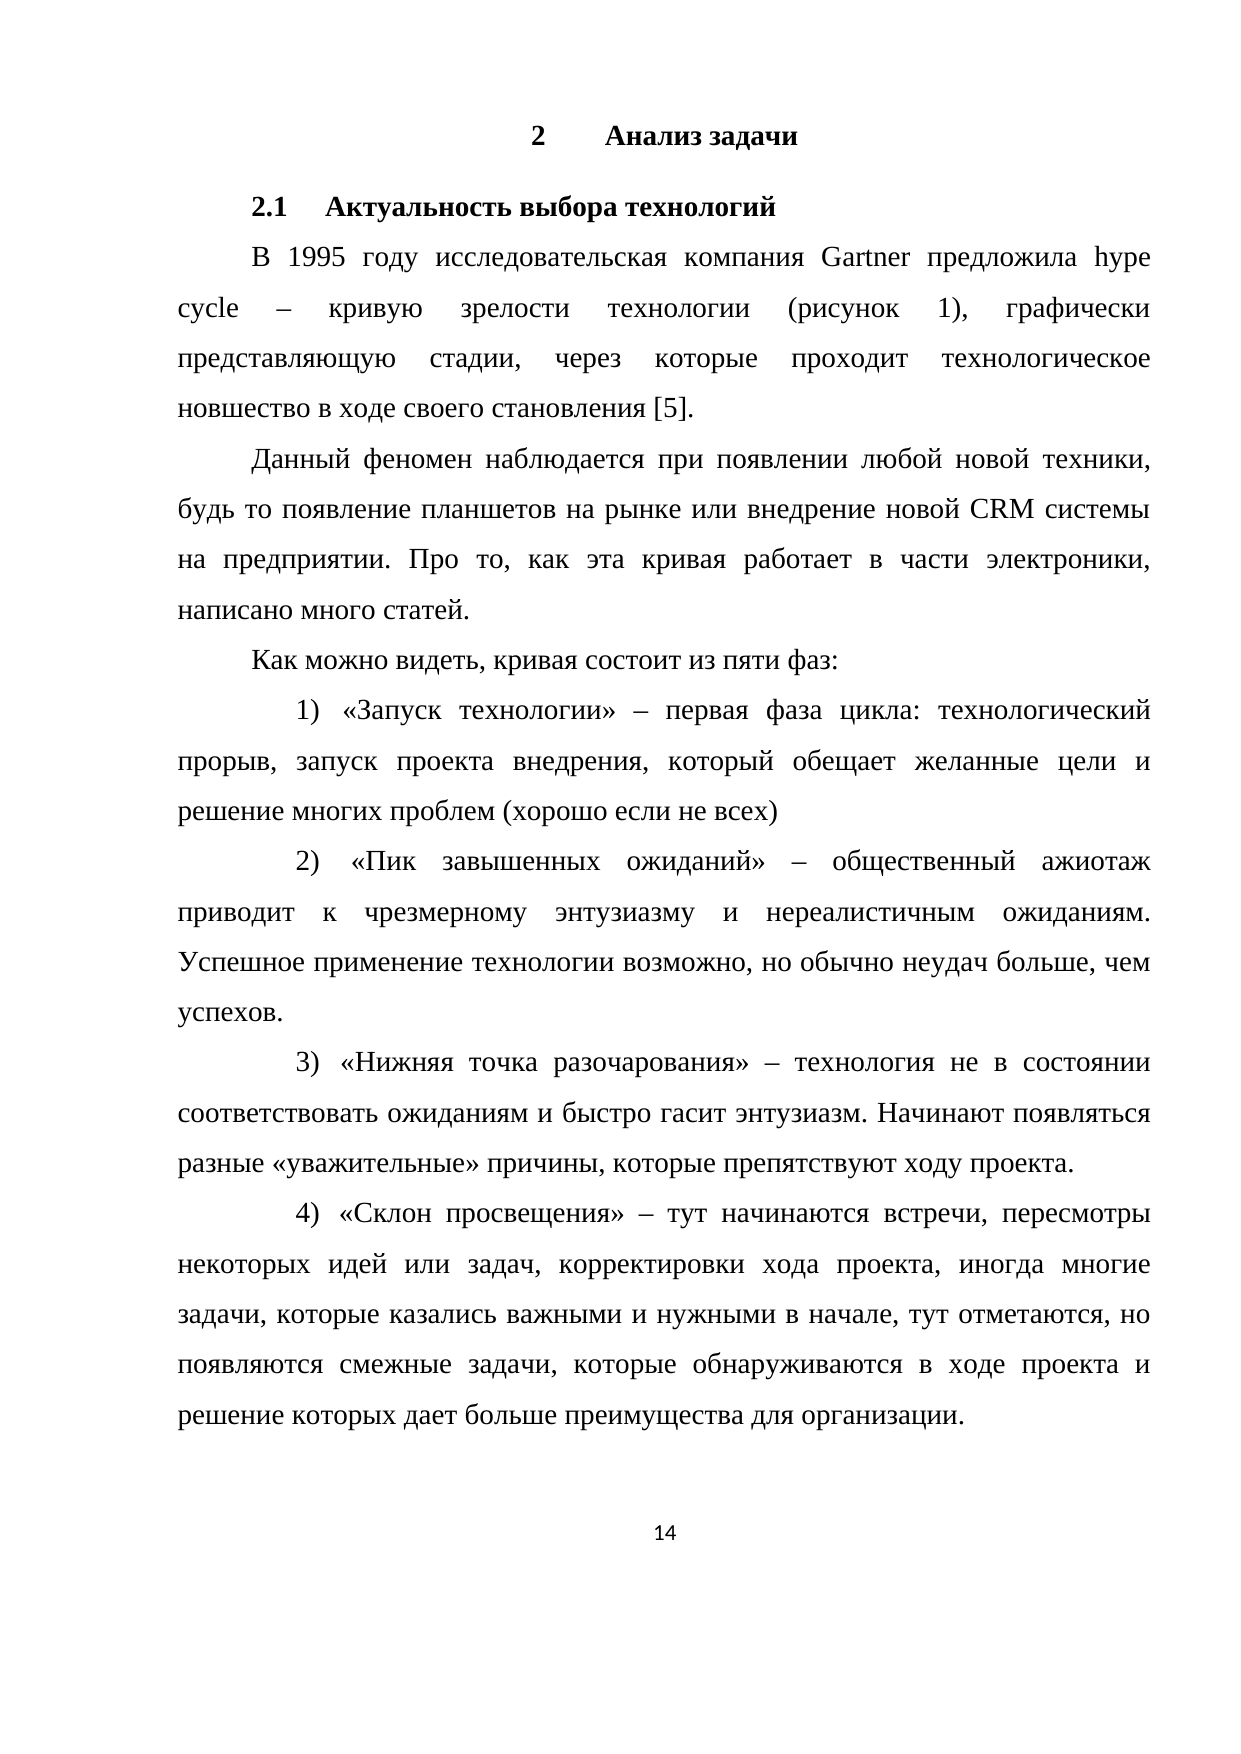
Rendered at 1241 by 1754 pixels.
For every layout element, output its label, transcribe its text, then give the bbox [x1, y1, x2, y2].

list Анализ задачи [177, 118, 1152, 152]
list «Нижняя точка разочарования» – технология не в состоянии соответствовать ожиданиям и быстро гасит энтузиазм. Начинают появляться разные «уважительные» причины, которые препятствуют ходу проекта. [177, 1044, 1152, 1179]
list «Склон просвещения» – тут начинаются встречи, пересмотры некоторых идей или задач, корректировки хода проекта, иногда многие задачи, которые казались важными и нужными в начале, тут отметаются, но появляются смежные задачи, которые обнаруживаются в ходе проекта и решение которых дает больше преимущества для организации. [177, 1196, 1152, 1430]
list «Пик завышенных ожиданий» – общественный ажиотаж приводит к чрезмерному энтузиазму и нереалистичным ожиданиям. Успешное применение технологии возможно, но обычно неудач больше, чем успехов. [177, 843, 1152, 1028]
list «Запуск технологии» – первая фаза цикла: технологический прорыв, запуск проекта внедрения, который обещает желанные цели и решение многих проблем (хорошо если не всех) [177, 692, 1152, 827]
text Как можно видеть, кривая состоит из пяти фаз: [177, 642, 1152, 676]
text В 1995 году исследовательская компания Gartner предложила hype cycle – кривую зрелости технологии (рисунок 1), графически представляющую стадии, через которые проходит технологическое новшество в ходе своего становления [5]. [177, 239, 1152, 424]
text Данный феномен наблюдается при появлении любой новой техники, будь то появление планшетов на рынке или внедрение новой CRM системы на предприятии. Про то, как эта кривая работает в части электроники, написано много статей. [177, 441, 1152, 625]
text Актуальность выбора технологий [177, 189, 1152, 223]
